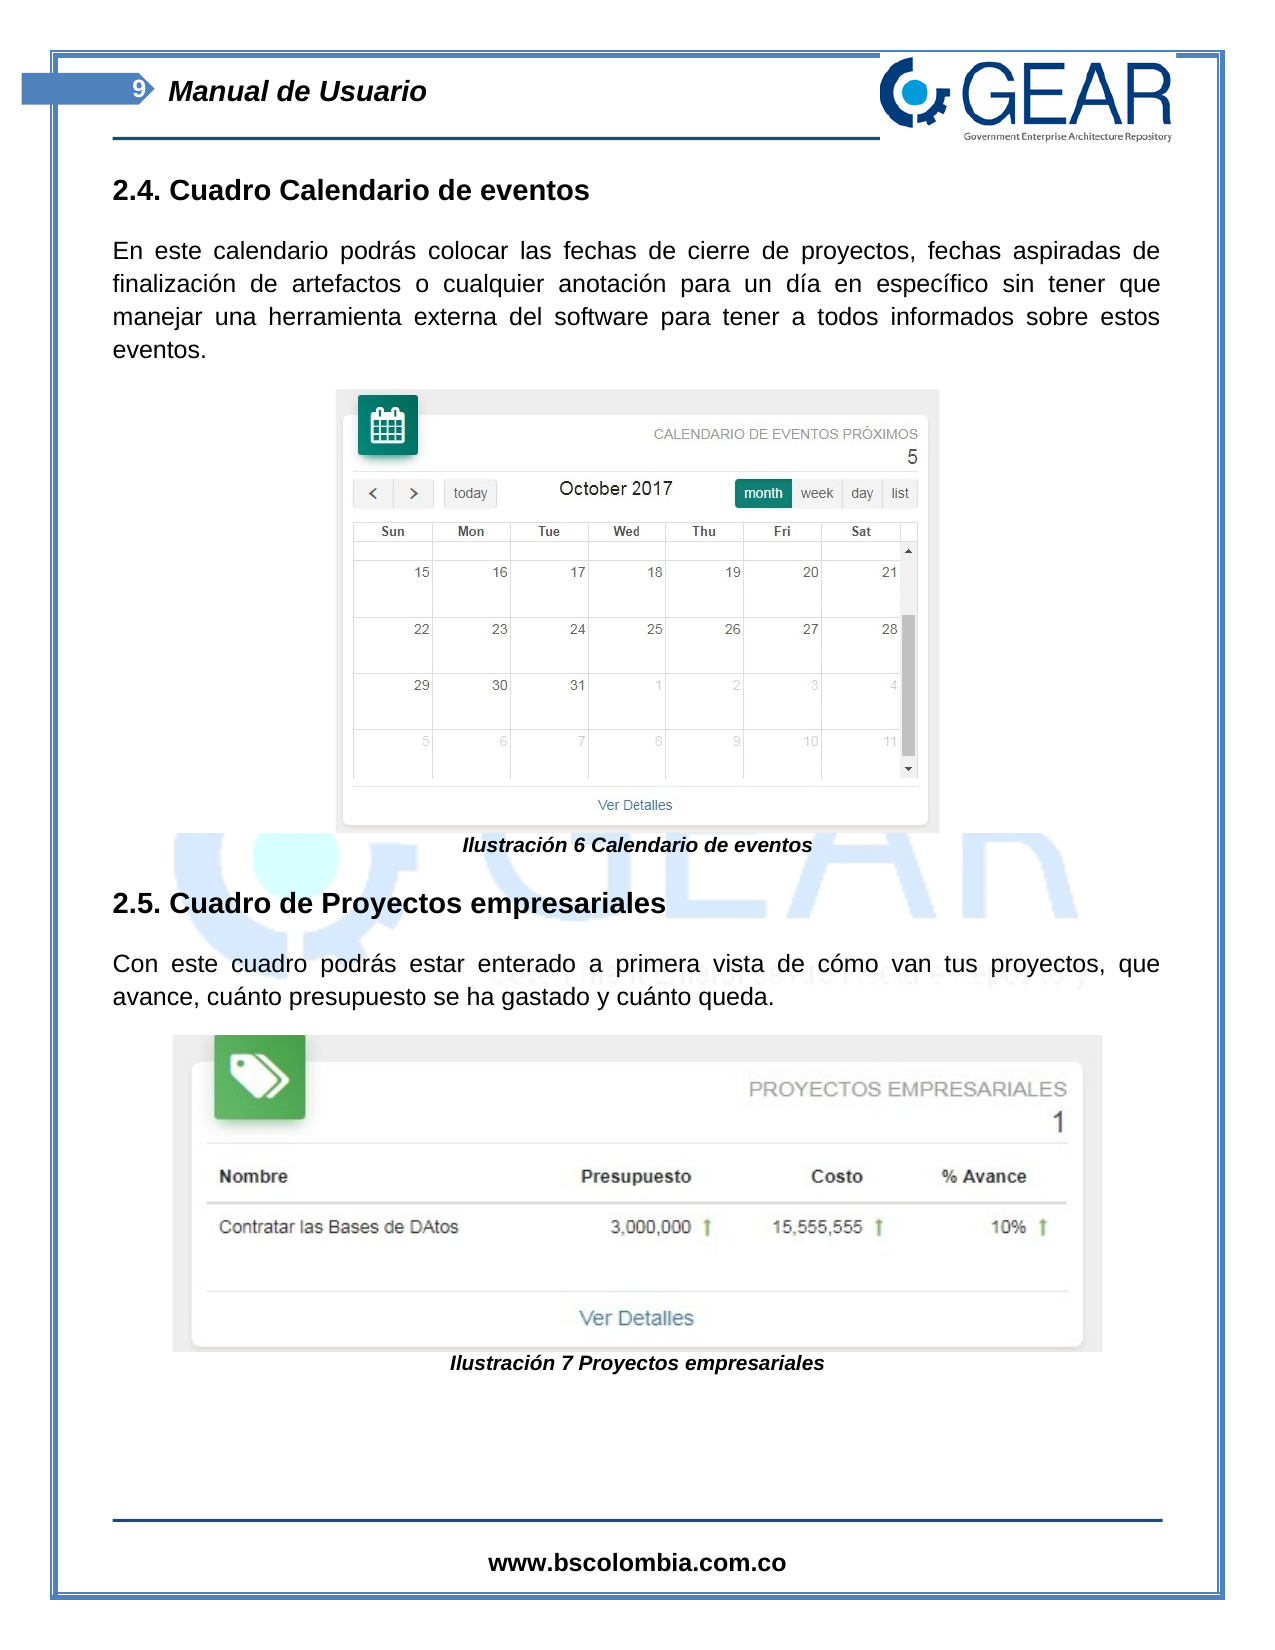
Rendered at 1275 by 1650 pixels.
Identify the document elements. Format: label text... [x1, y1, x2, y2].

subtitle 2.5. Cuadro de Proyectos empresariales [112, 886, 1162, 919]
text En este calendario podrás colocar las fechas de cierre de proyectos, fechas aspiradas de finalización de artefactos o cualquier anotación para un día en específico sin tener que manejar una herramienta externa del software para tener a todos informados sobre estos eventos. [112, 236, 1162, 364]
text Ilustración 6 Calendario de eventos [112, 833, 1162, 857]
text Ilustración 7 Proyectos empresariales [112, 1351, 1162, 1375]
picture [172, 1035, 1103, 1352]
picture [335, 389, 940, 833]
text Con este cuadro podrás estar enterado a primera vista de cómo van tus proyectos, que avance, cuánto presupuesto se ha gastado y cuánto queda. [112, 949, 1162, 1010]
subtitle 2.4. Cuadro Calendario de eventos [112, 173, 1162, 207]
picture [880, 52, 1177, 144]
